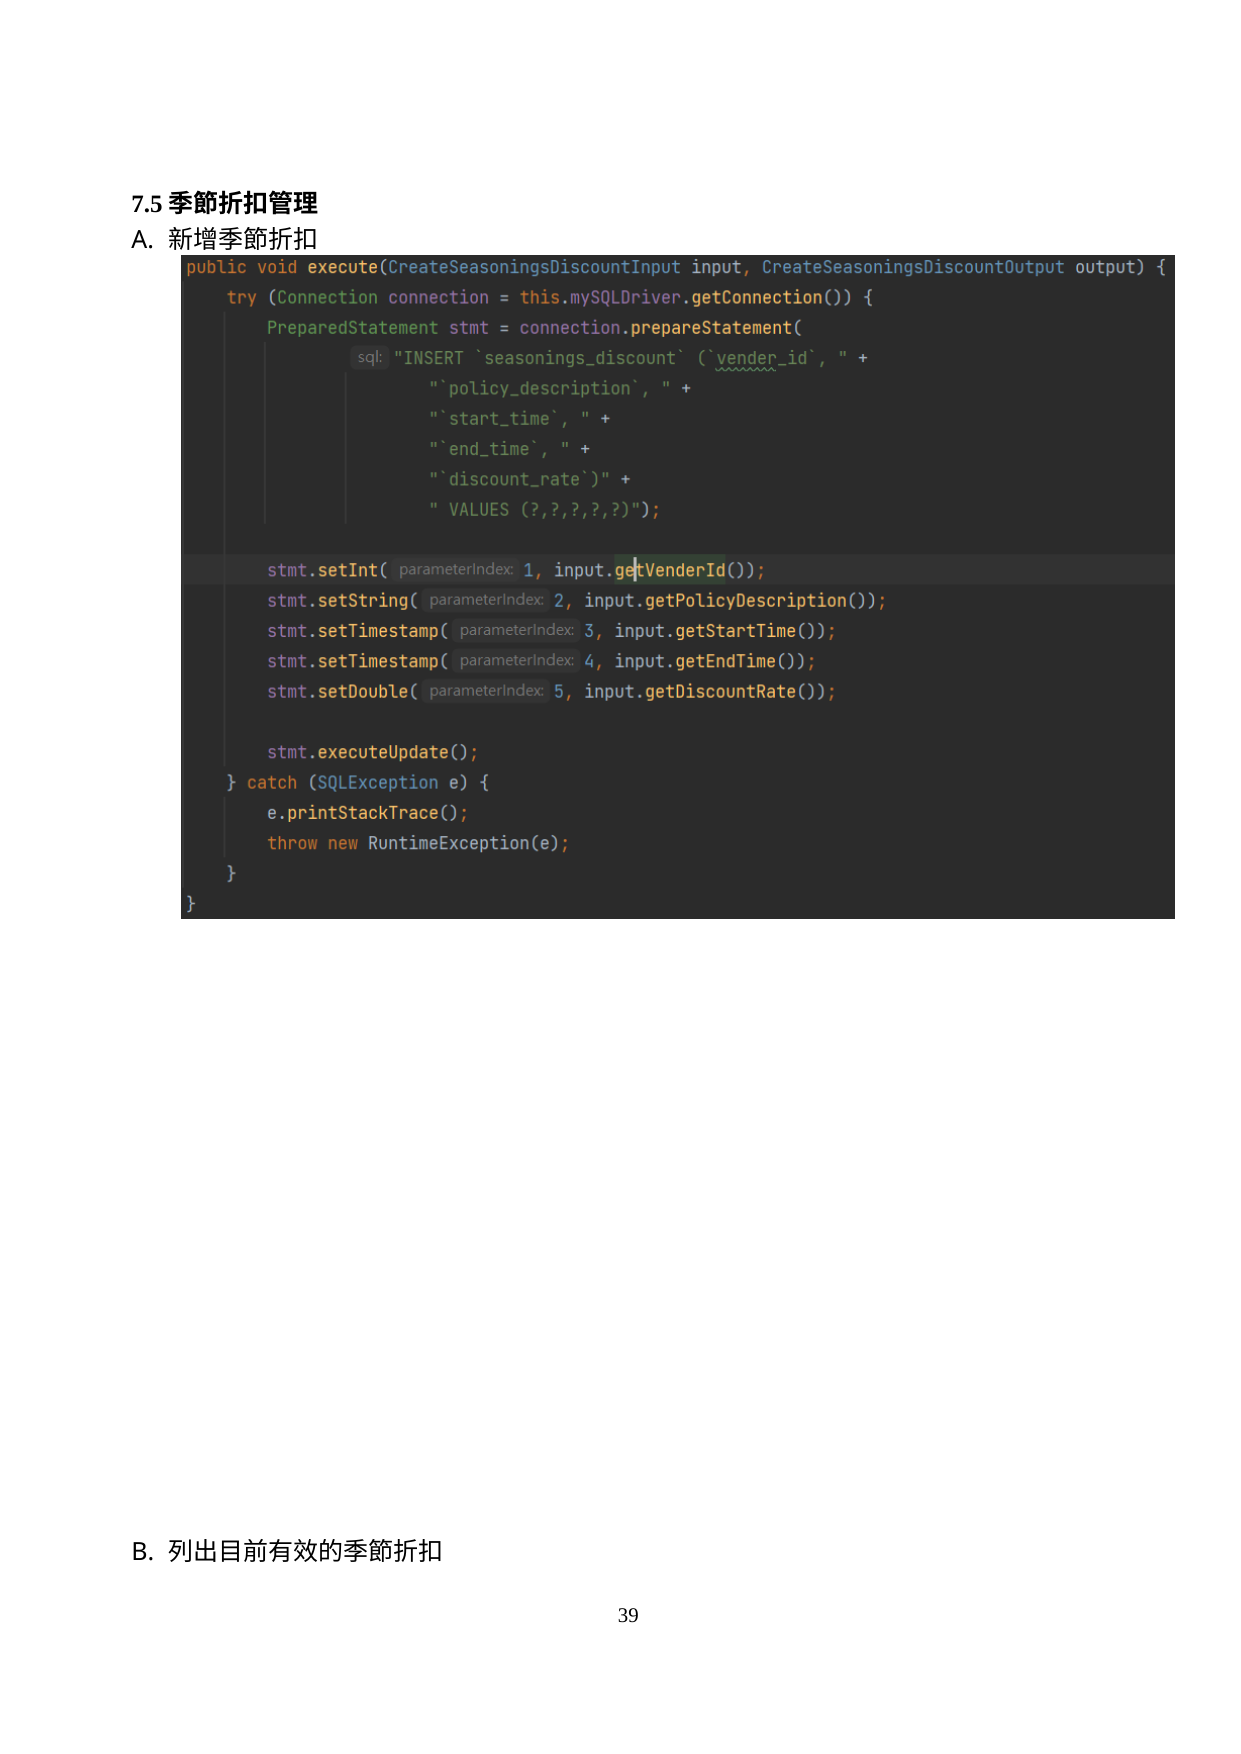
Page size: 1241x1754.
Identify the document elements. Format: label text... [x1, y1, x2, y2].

list 新增季節折扣 [131, 220, 1125, 256]
subtitle 季節折扣管理 [131, 183, 1125, 220]
list 列出目前有效的季節折扣 [131, 1532, 1125, 1568]
picture [181, 255, 1175, 919]
